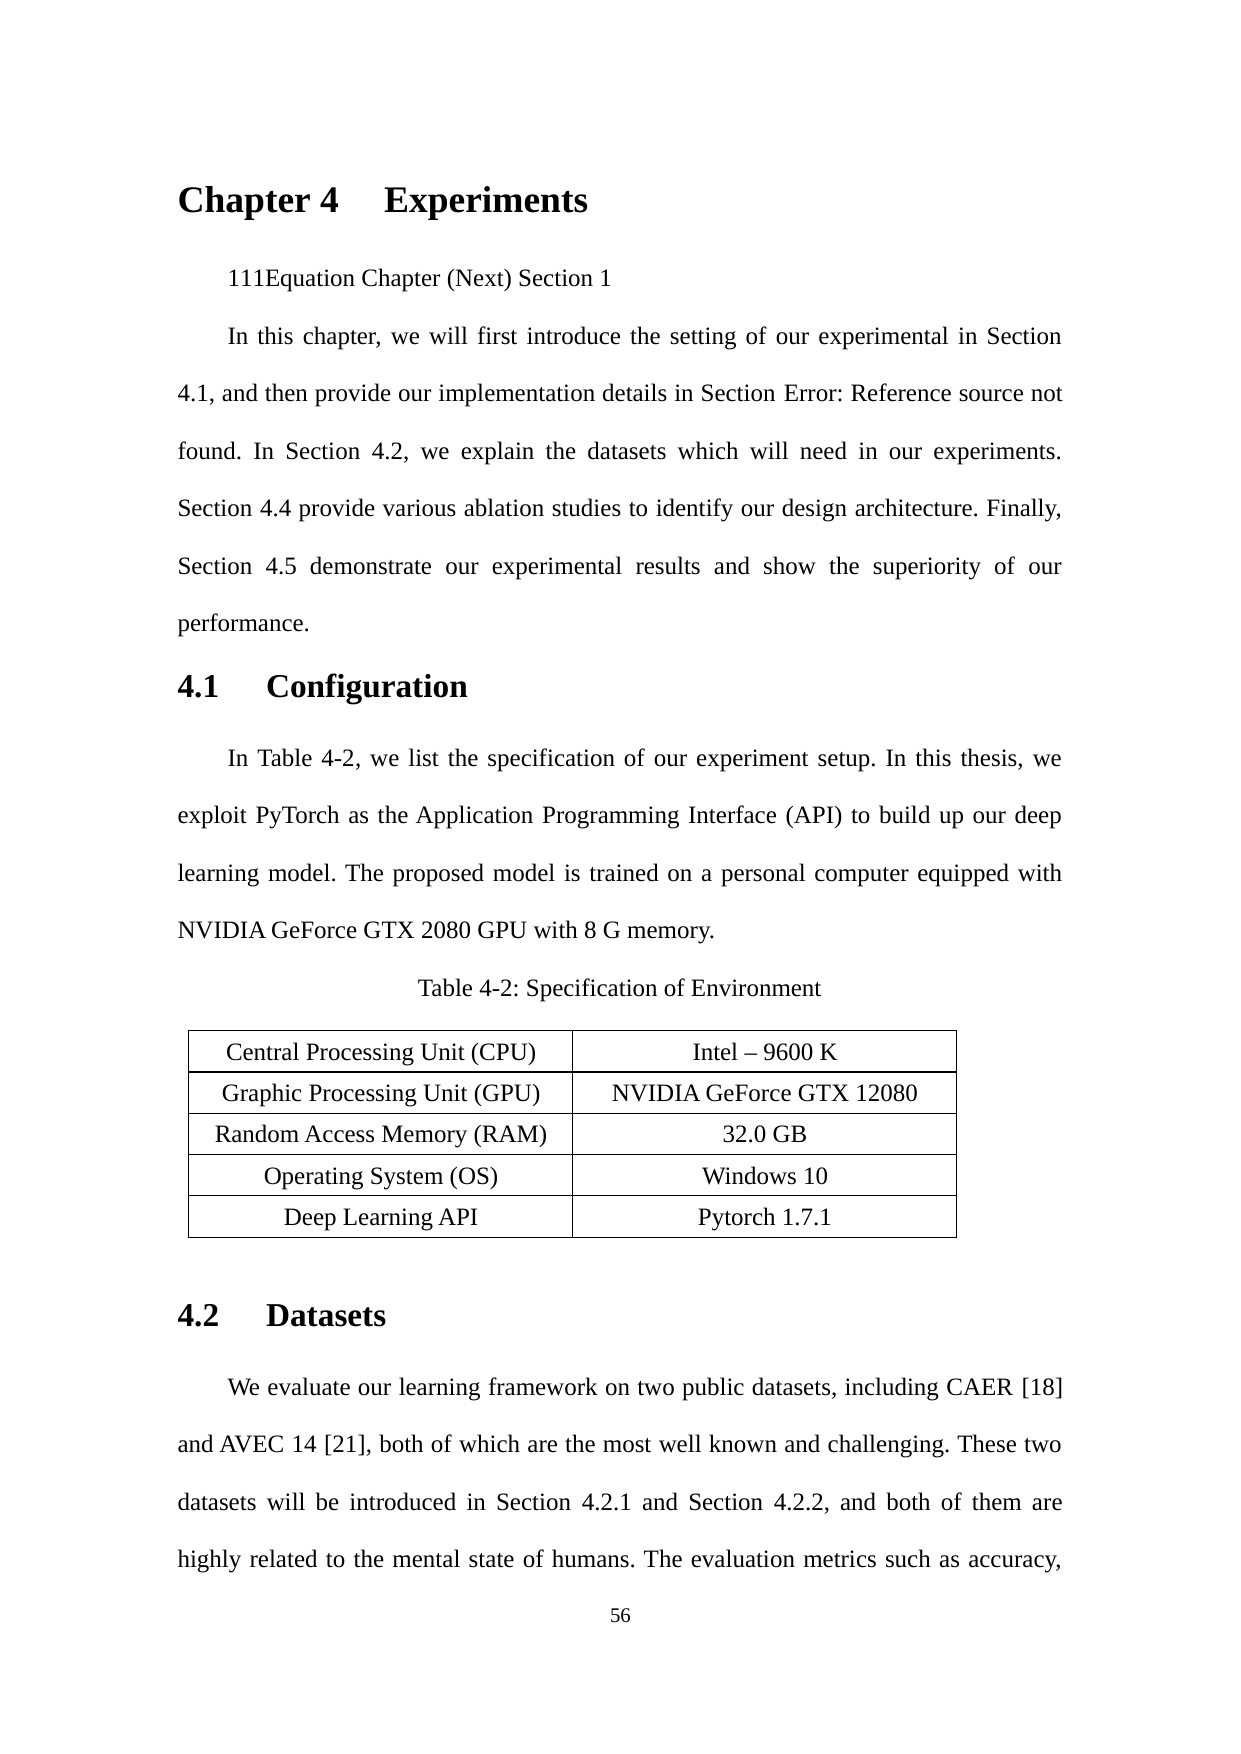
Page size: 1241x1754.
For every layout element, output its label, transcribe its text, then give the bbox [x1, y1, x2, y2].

table_cell [177, 1030, 1062, 1295]
subtitle Experiments [177, 177, 1063, 220]
subtitle Configuration [177, 666, 1063, 704]
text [177, 1372, 1063, 1573]
subtitle Datasets [177, 1295, 1063, 1333]
text In this chapter, we will first introduce the setting of our experimental in Section 4.1, and then provide our implementation details in Section 4.2. In Section 4.2, we explain the datasets which will need in our experiments. Section 4.4 provide various ablation studies to identify our design architecture. Finally, Section 4.5 demonstrate our experimental results and show the superiority of our performance. [177, 321, 1063, 637]
